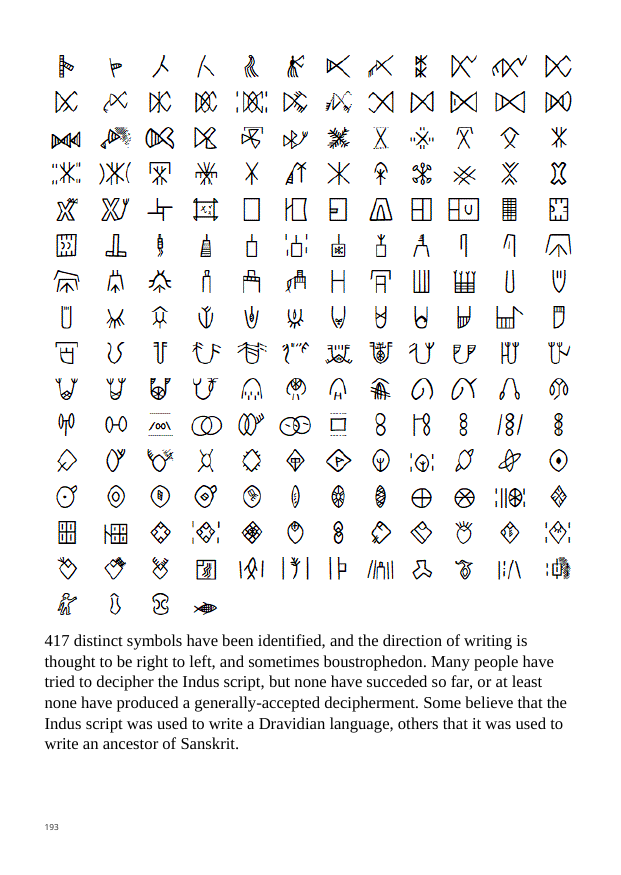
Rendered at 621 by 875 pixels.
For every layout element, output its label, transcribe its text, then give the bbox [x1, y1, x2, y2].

text 417 distinct symbols have been identified, and the direction of writing is thought to be right to left, and sometimes boustrophedon. Many people have tried to decipher the Indus script, but none have succeded so far, or at least none have produced a generally-accepted decipherment. Some believe that the Indus script was used to write a Dravidian language, others that it was used to write an ancestor of Sanskrit. [44, 631, 576, 753]
picture [44, 44, 576, 630]
